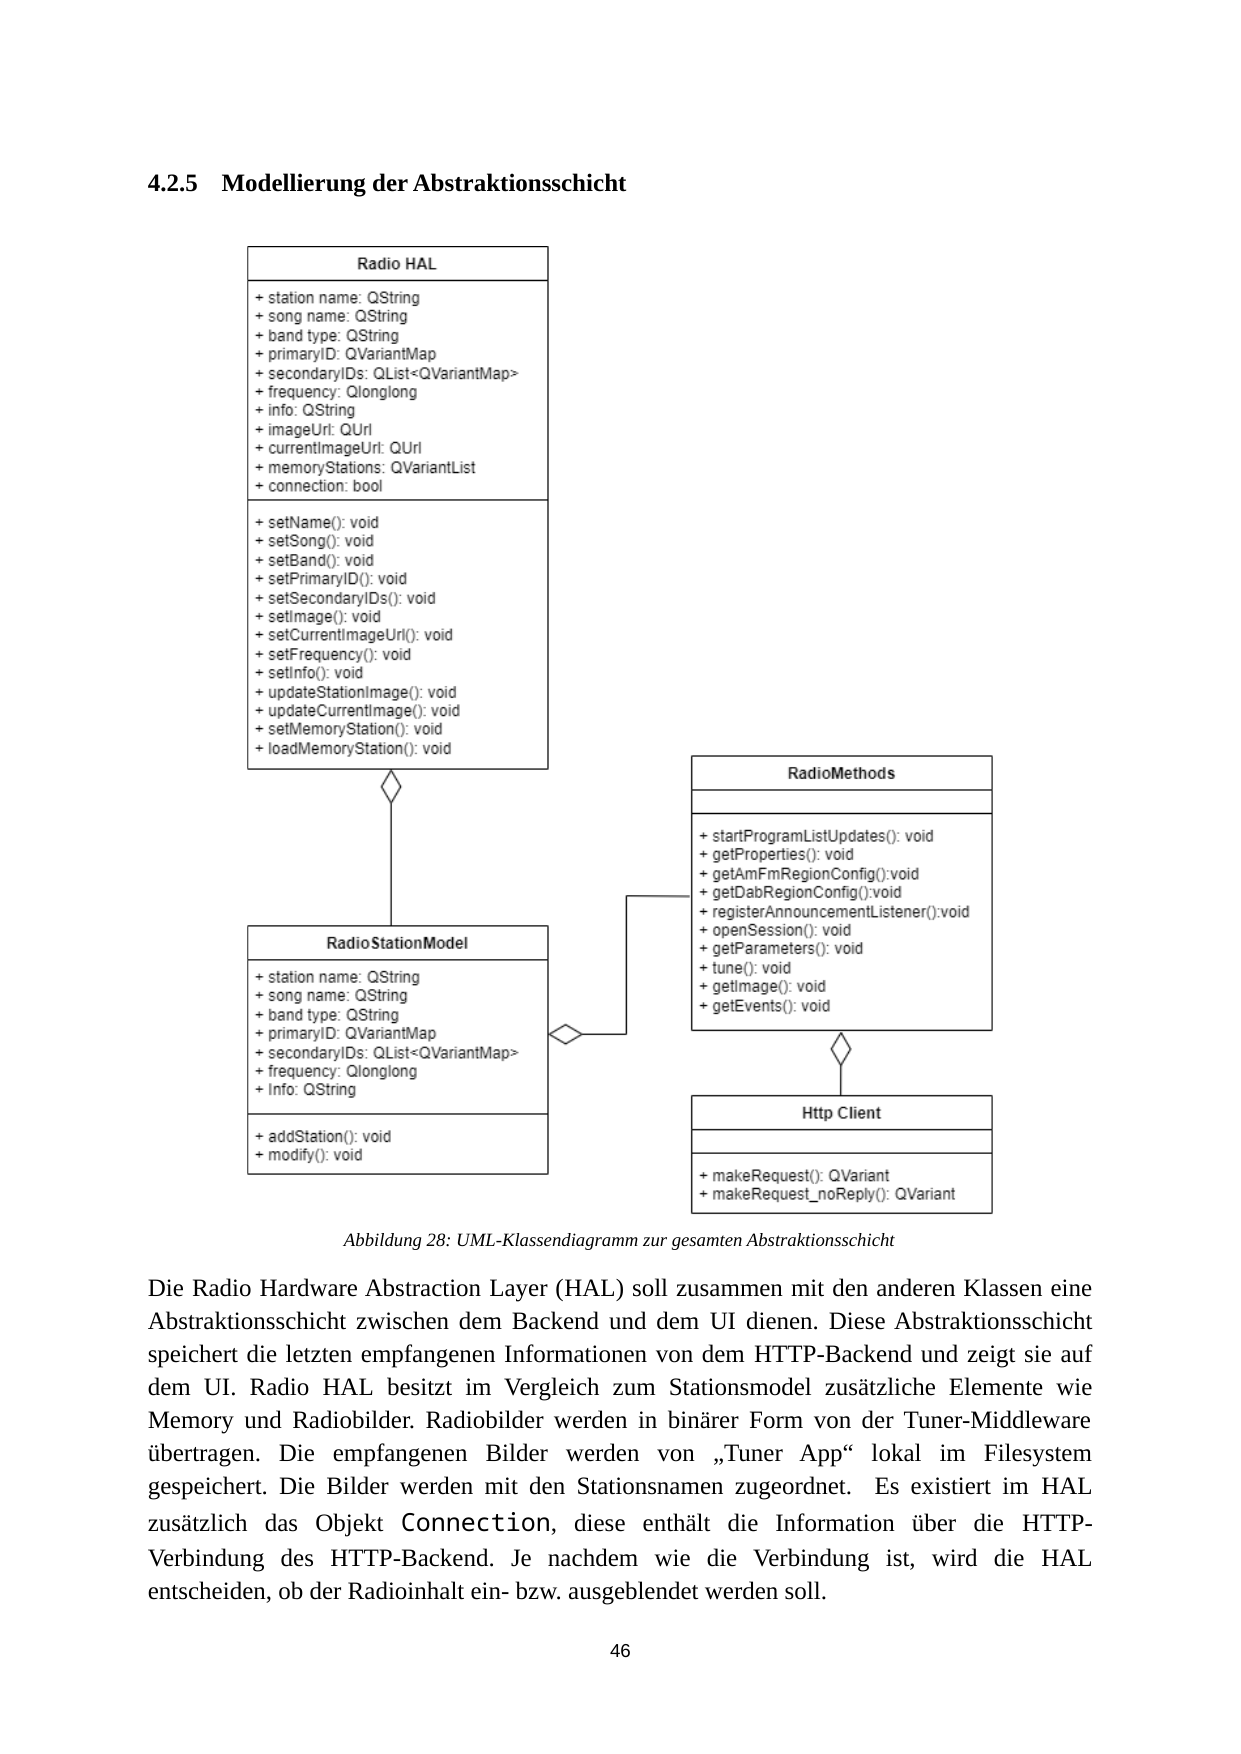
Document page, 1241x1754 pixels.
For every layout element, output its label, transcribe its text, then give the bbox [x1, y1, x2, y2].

text Abbildung 28: UML-Klassendiagramm zur gesamten Abstraktionsschicht [148, 1228, 1093, 1250]
subtitle Modellierung der Abstraktionsschicht [148, 168, 1093, 197]
text Die Radio Hardware Abstraction Layer (HAL) soll zusammen mit den anderen Klassen eine Abstraktionsschicht zwischen dem Backend und dem UI dienen. Diese Abstraktionsschicht speichert die letzten empfangenen Informationen von dem HTTP-Backend und zeigt sie auf dem UI. Radio HAL besitzt im Vergleich zum Stationsmodel zusätzliche Elemente wie Memory und Radiobilder. Radiobilder werden in binärer Form von der Tuner-Middleware übertragen. Die empfangenen Bilder werden von „Tuner App“ lokal im Filesystem gespeichert. Die Bilder werden mit den Stationsnamen zugeordnet. Es existiert im HAL zusätzlich das Objekt Connection, diese enthält die Information über die HTTP-Verbindung des HTTP-Backend. Je nachdem wie die Verbindung ist, wird die HAL entscheiden, ob der Radioinhalt ein- bzw. ausgeblendet werden soll. [148, 1273, 1093, 1605]
picture [247, 246, 993, 1218]
